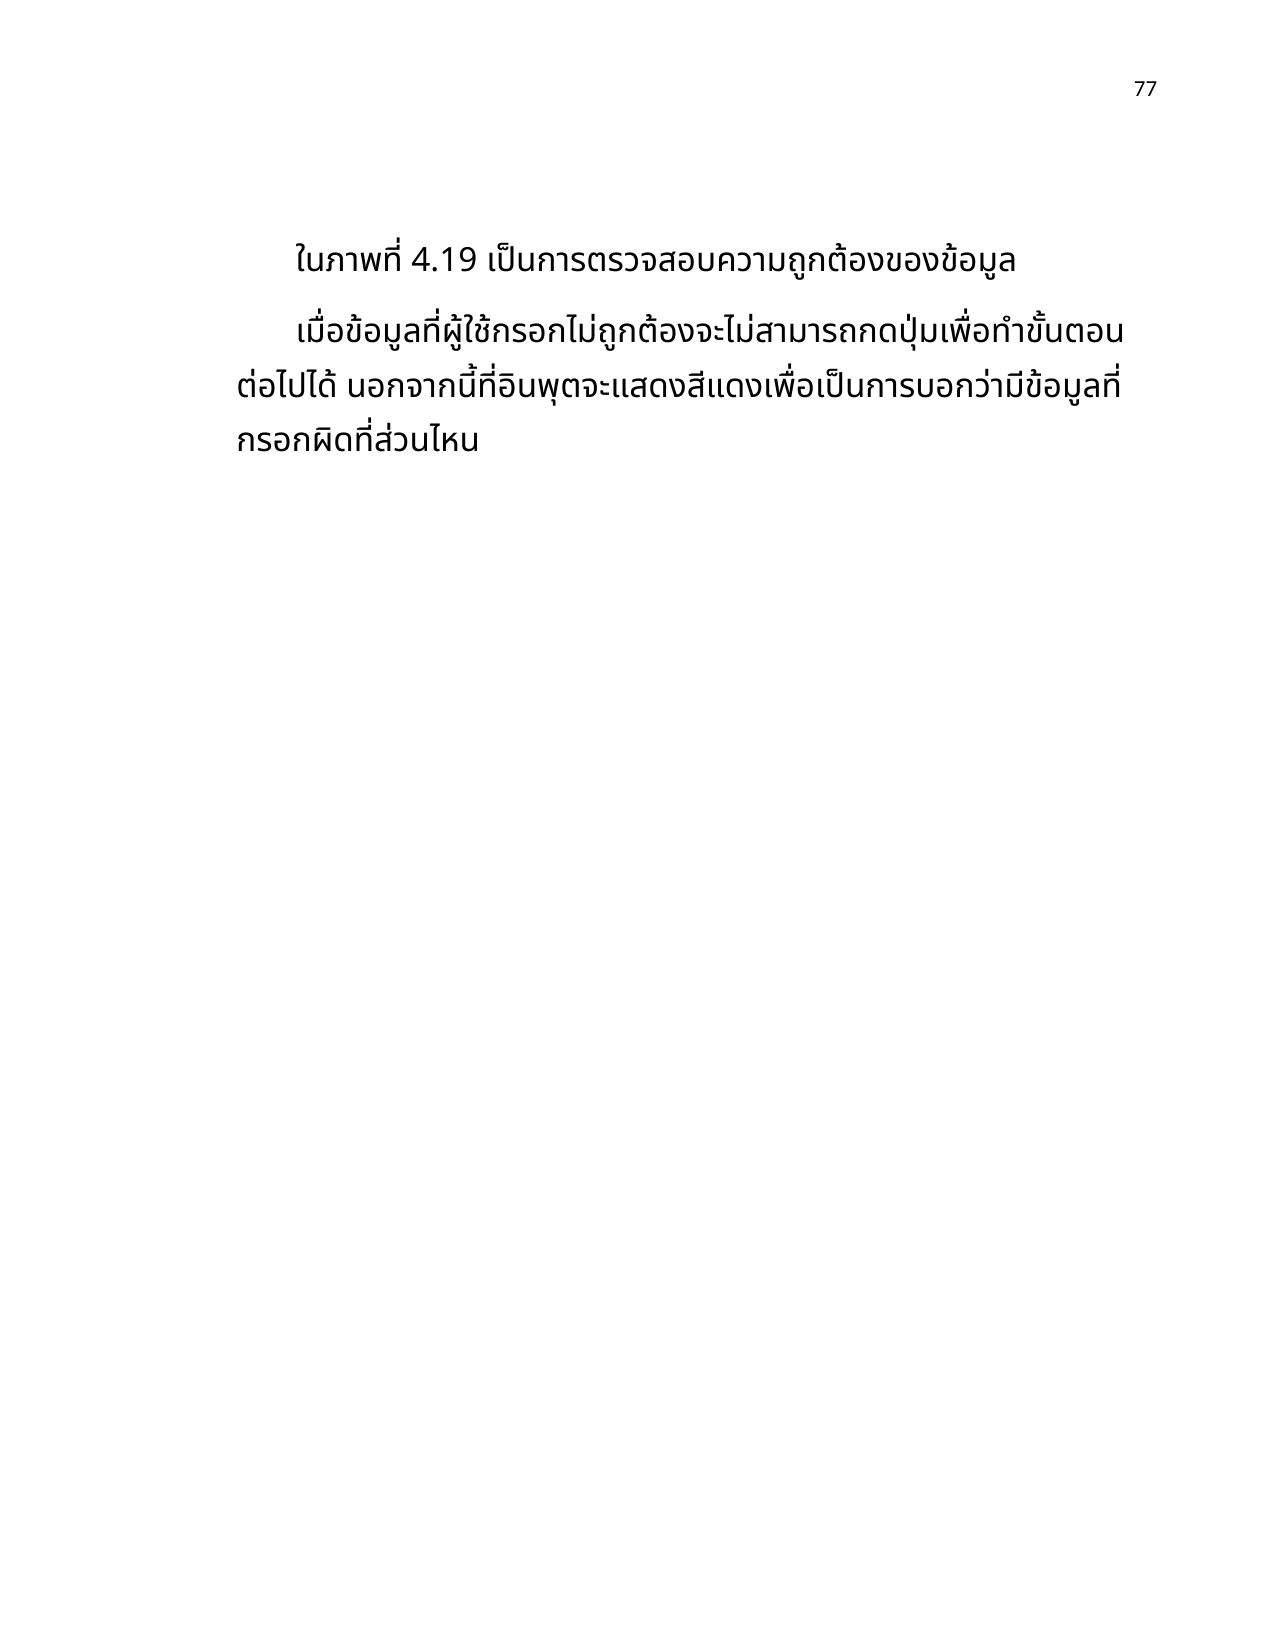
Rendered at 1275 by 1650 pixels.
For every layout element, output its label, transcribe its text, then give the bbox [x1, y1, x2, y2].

text ในภาพที่ 4.19 เป็นการตรวจสอบความถูกต้องของข้อมูล [236, 236, 1157, 287]
text เมื่อข้อมูลที่ผู้ใช้กรอกไม่ถูกต้องจะไม่สามารถกดปุ่มเพื่อทำขั้นตอนต่อไปได้ นอกจากนี้ที่อินพุตจะแสดงสีแดงเพื่อเป็นการบอกว่ามีข้อมูลที่กรอกผิดที่ส่วนไหน [236, 307, 1157, 467]
